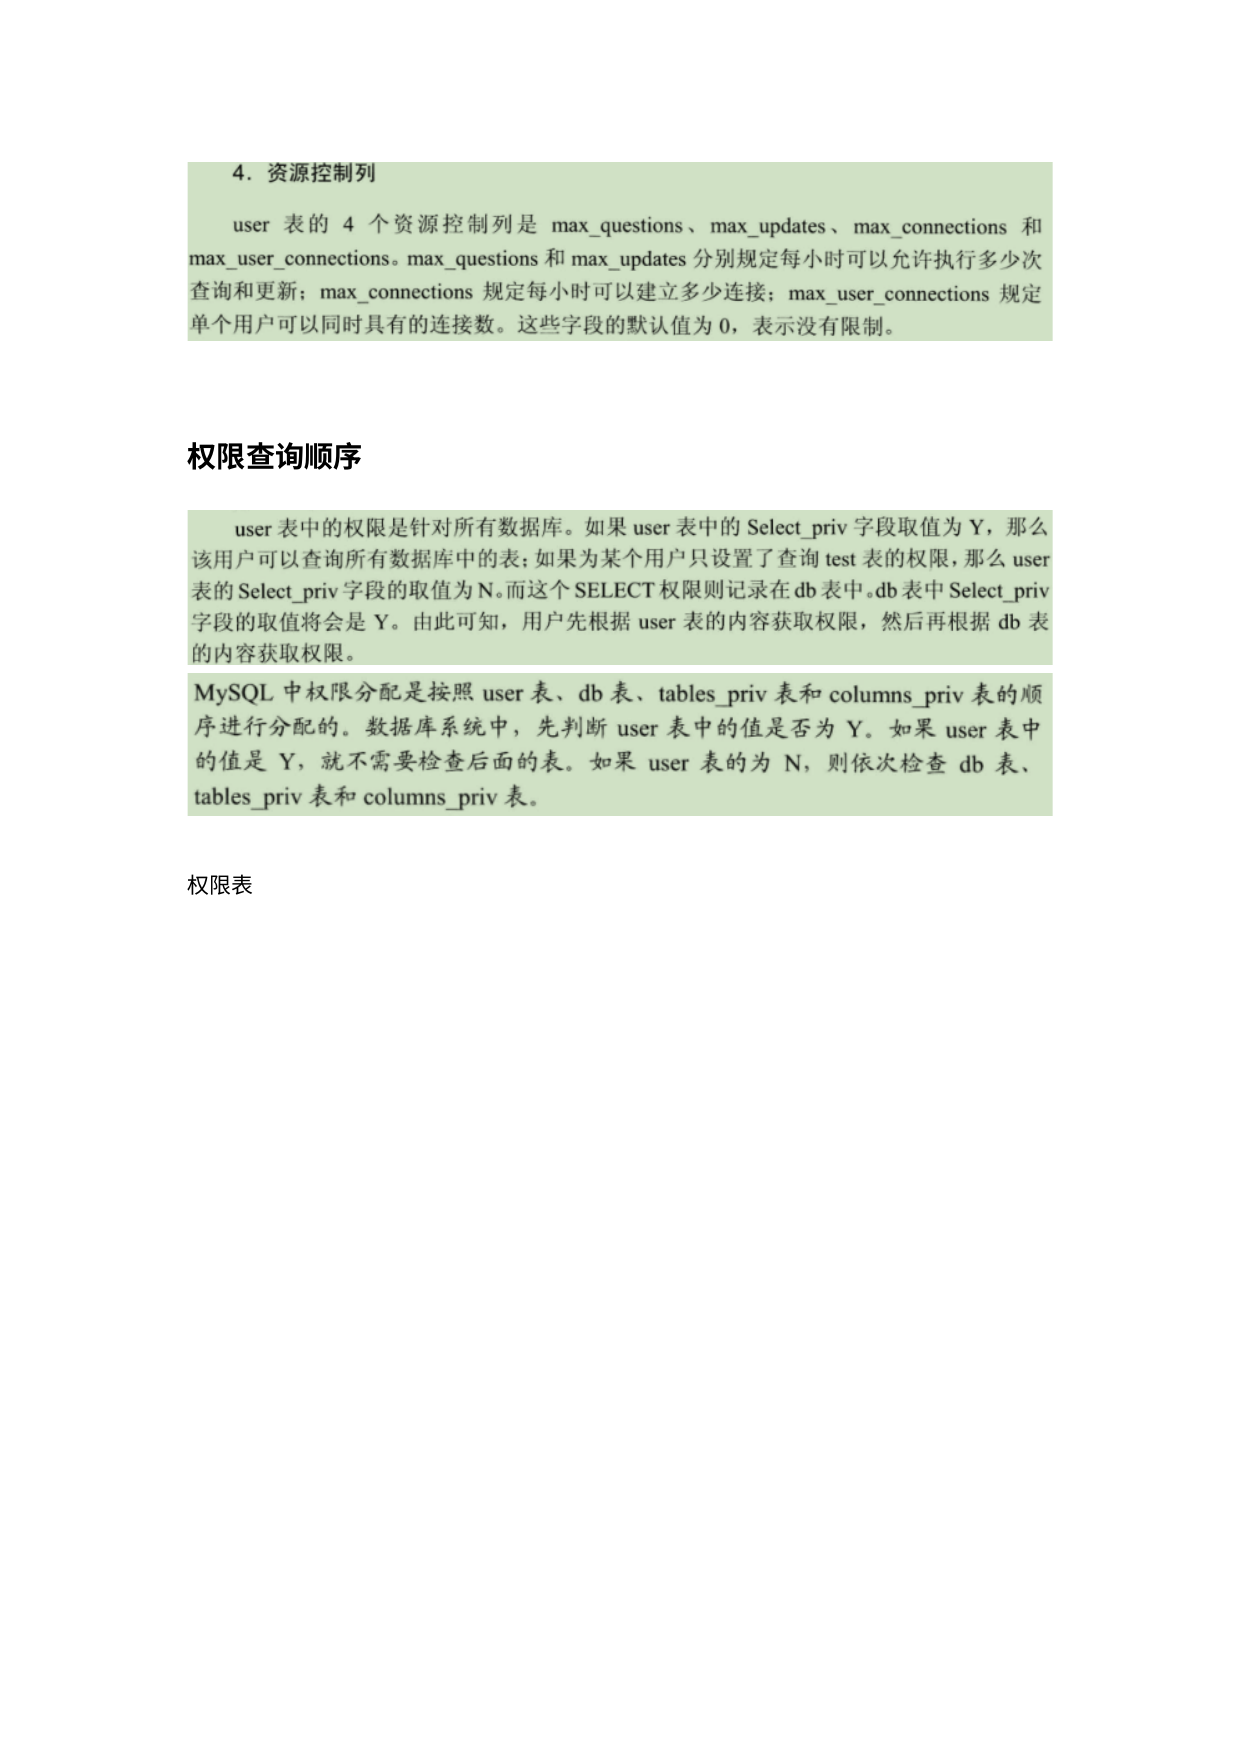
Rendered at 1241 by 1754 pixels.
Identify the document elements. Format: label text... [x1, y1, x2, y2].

picture [187, 510, 1053, 665]
picture [187, 162, 1053, 341]
picture [187, 673, 1053, 816]
text 权限表 [187, 868, 1053, 901]
subtitle 权限查询顺序 [187, 422, 1053, 487]
